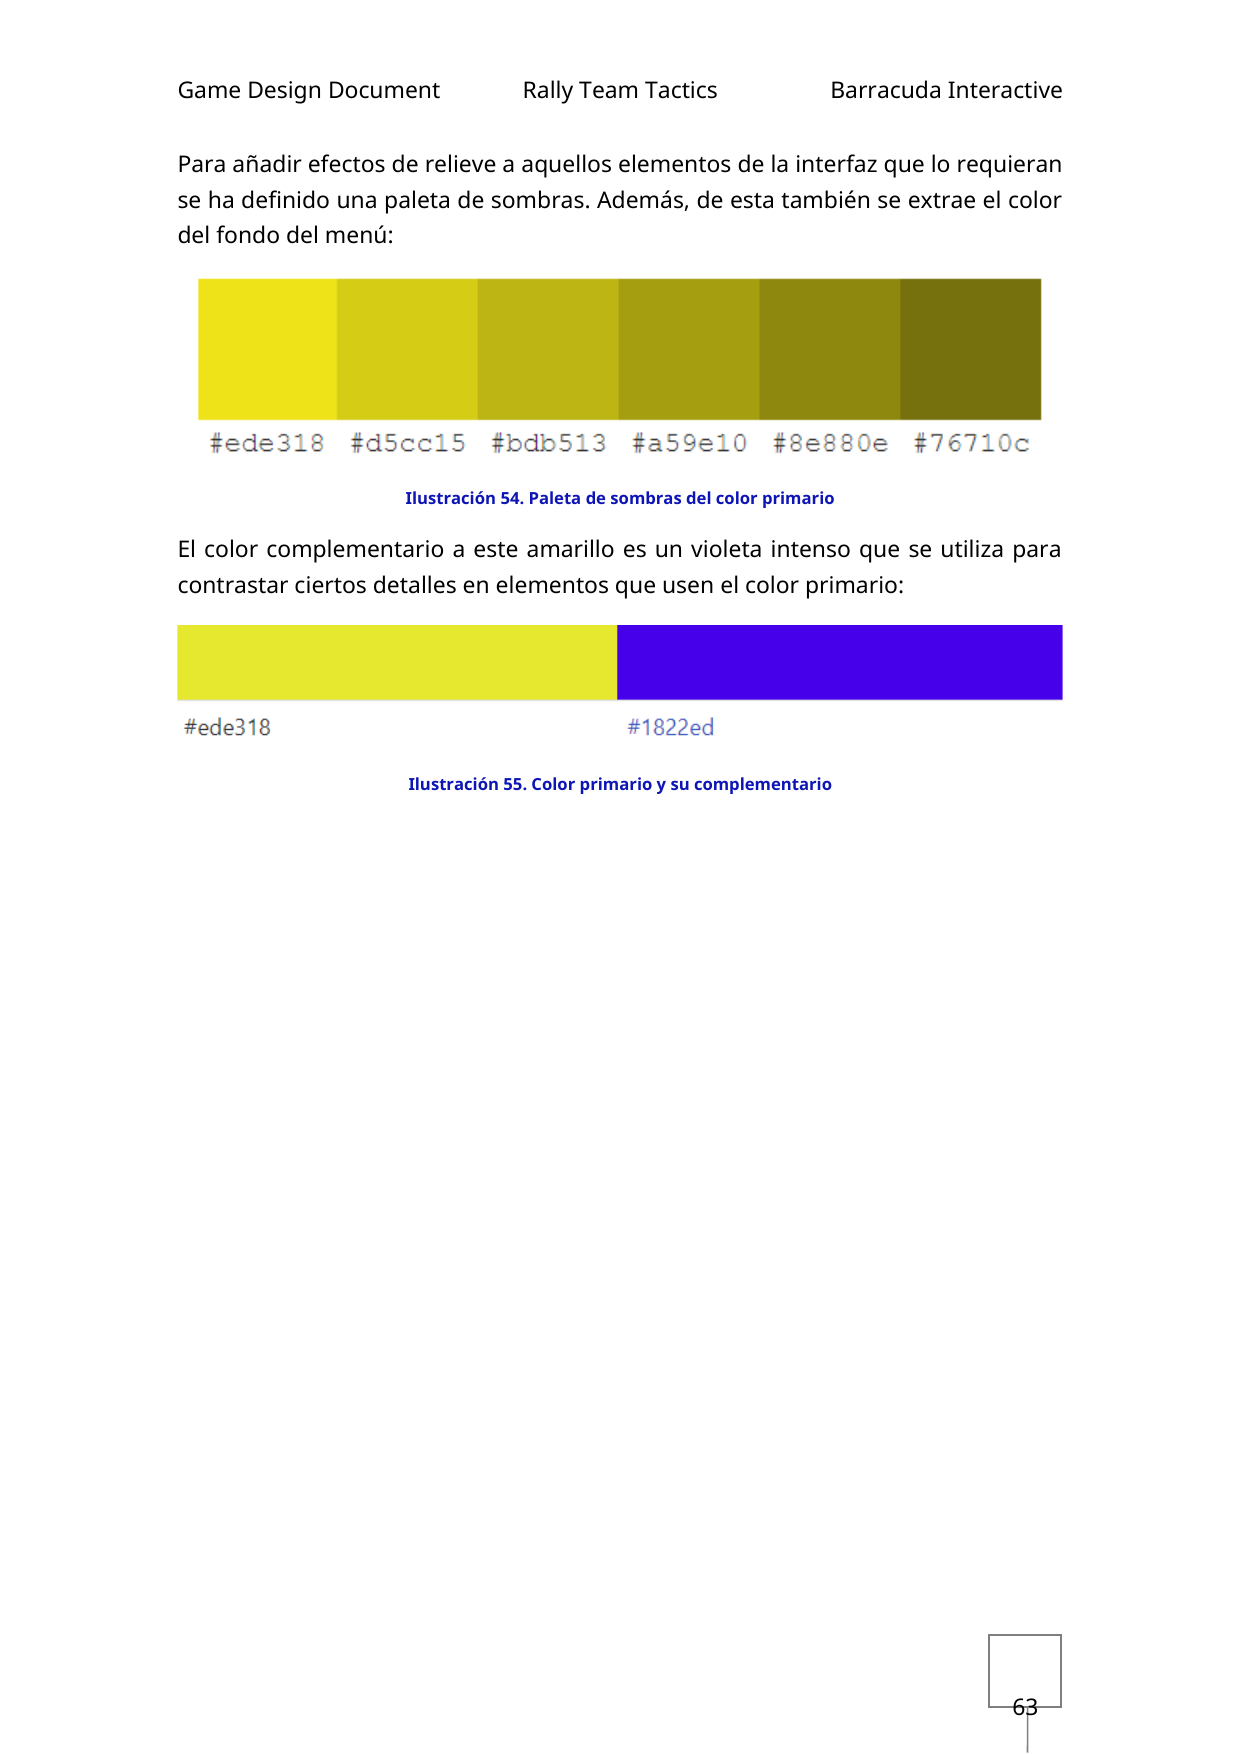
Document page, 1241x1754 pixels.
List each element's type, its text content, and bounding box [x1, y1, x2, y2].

picture [177, 625, 1063, 748]
picture [198, 276, 1043, 461]
text El color complementario a este amarillo es un violeta intenso que se utiliza para contrastar ciertos detalles en elementos que usen el color primario: [177, 533, 1063, 600]
text Para añadir efectos de relieve a aquellos elementos de la interfaz que lo requieran se ha definido una paleta de sombras. Además, de esta también se extrae el color del fondo del menú: [177, 148, 1063, 251]
